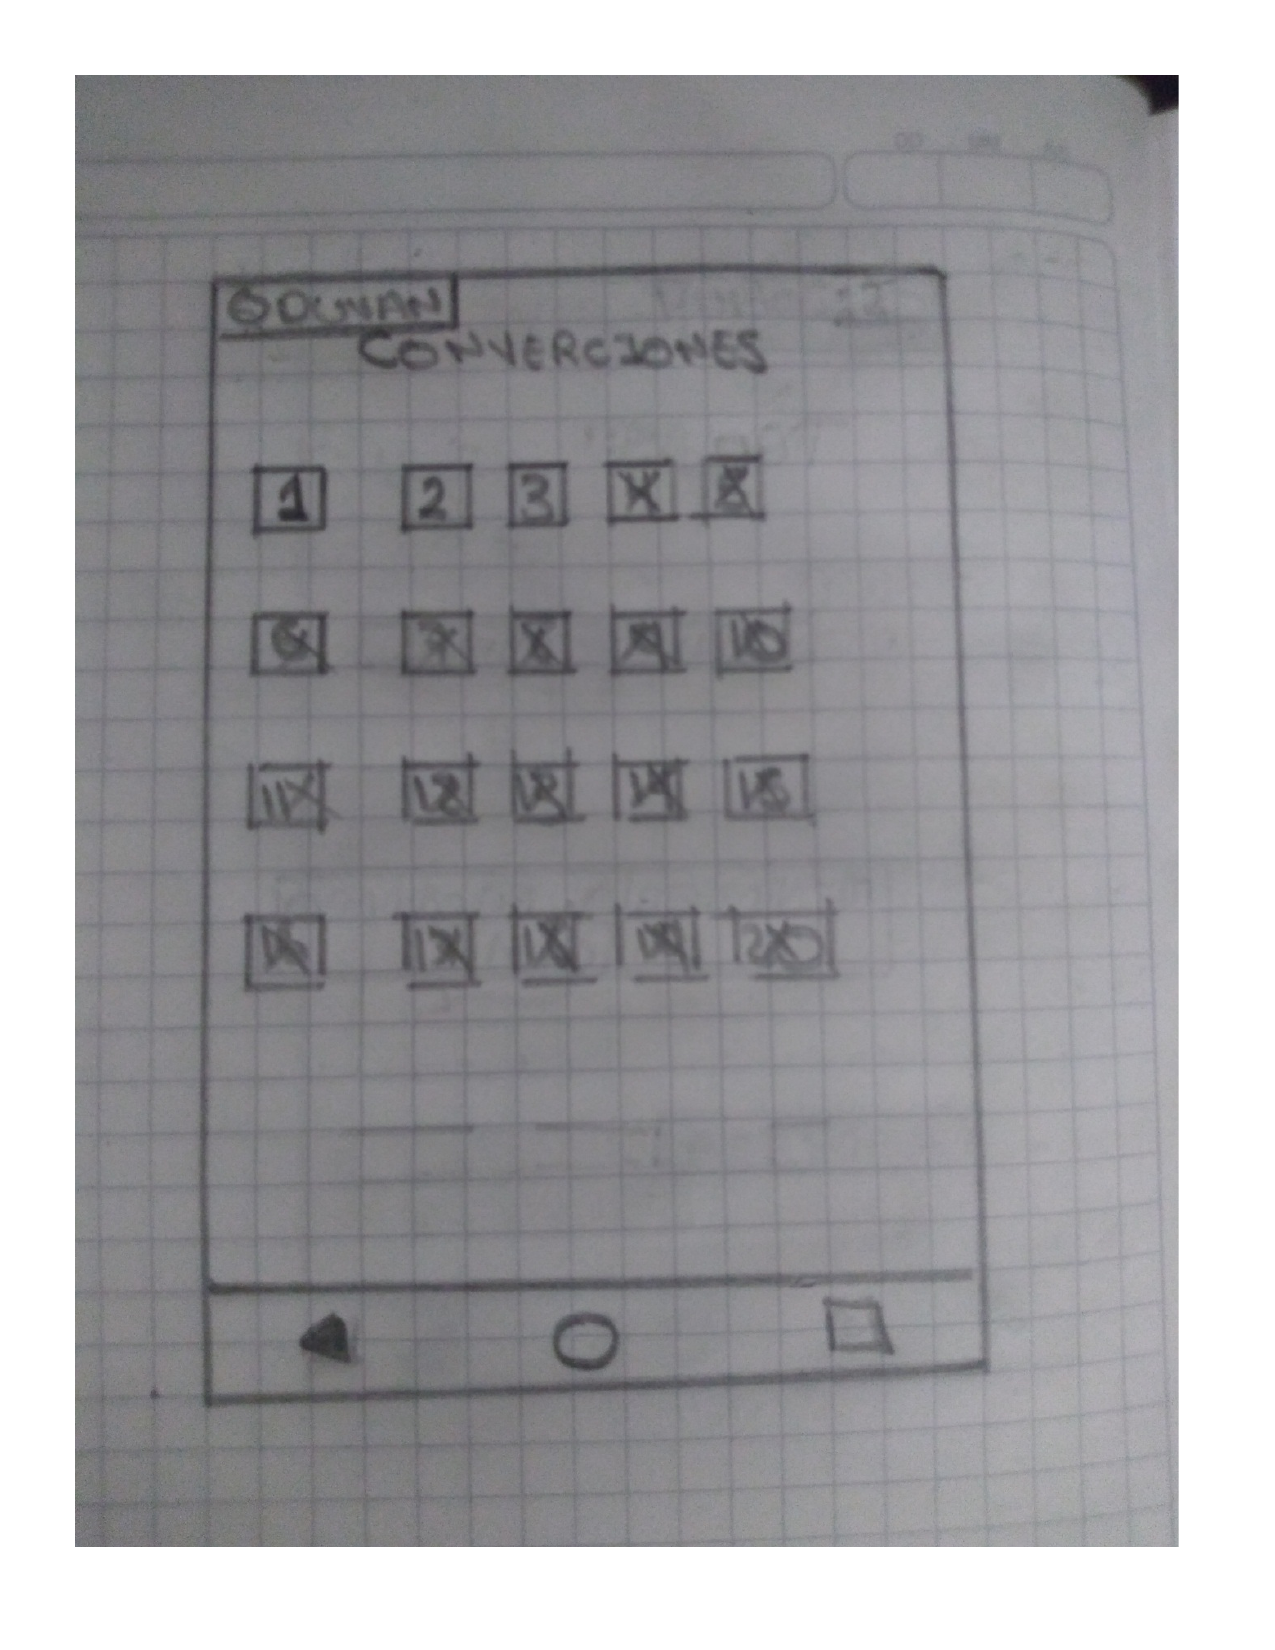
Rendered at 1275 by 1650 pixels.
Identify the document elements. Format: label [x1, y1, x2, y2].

picture [75, 75, 1179, 1547]
